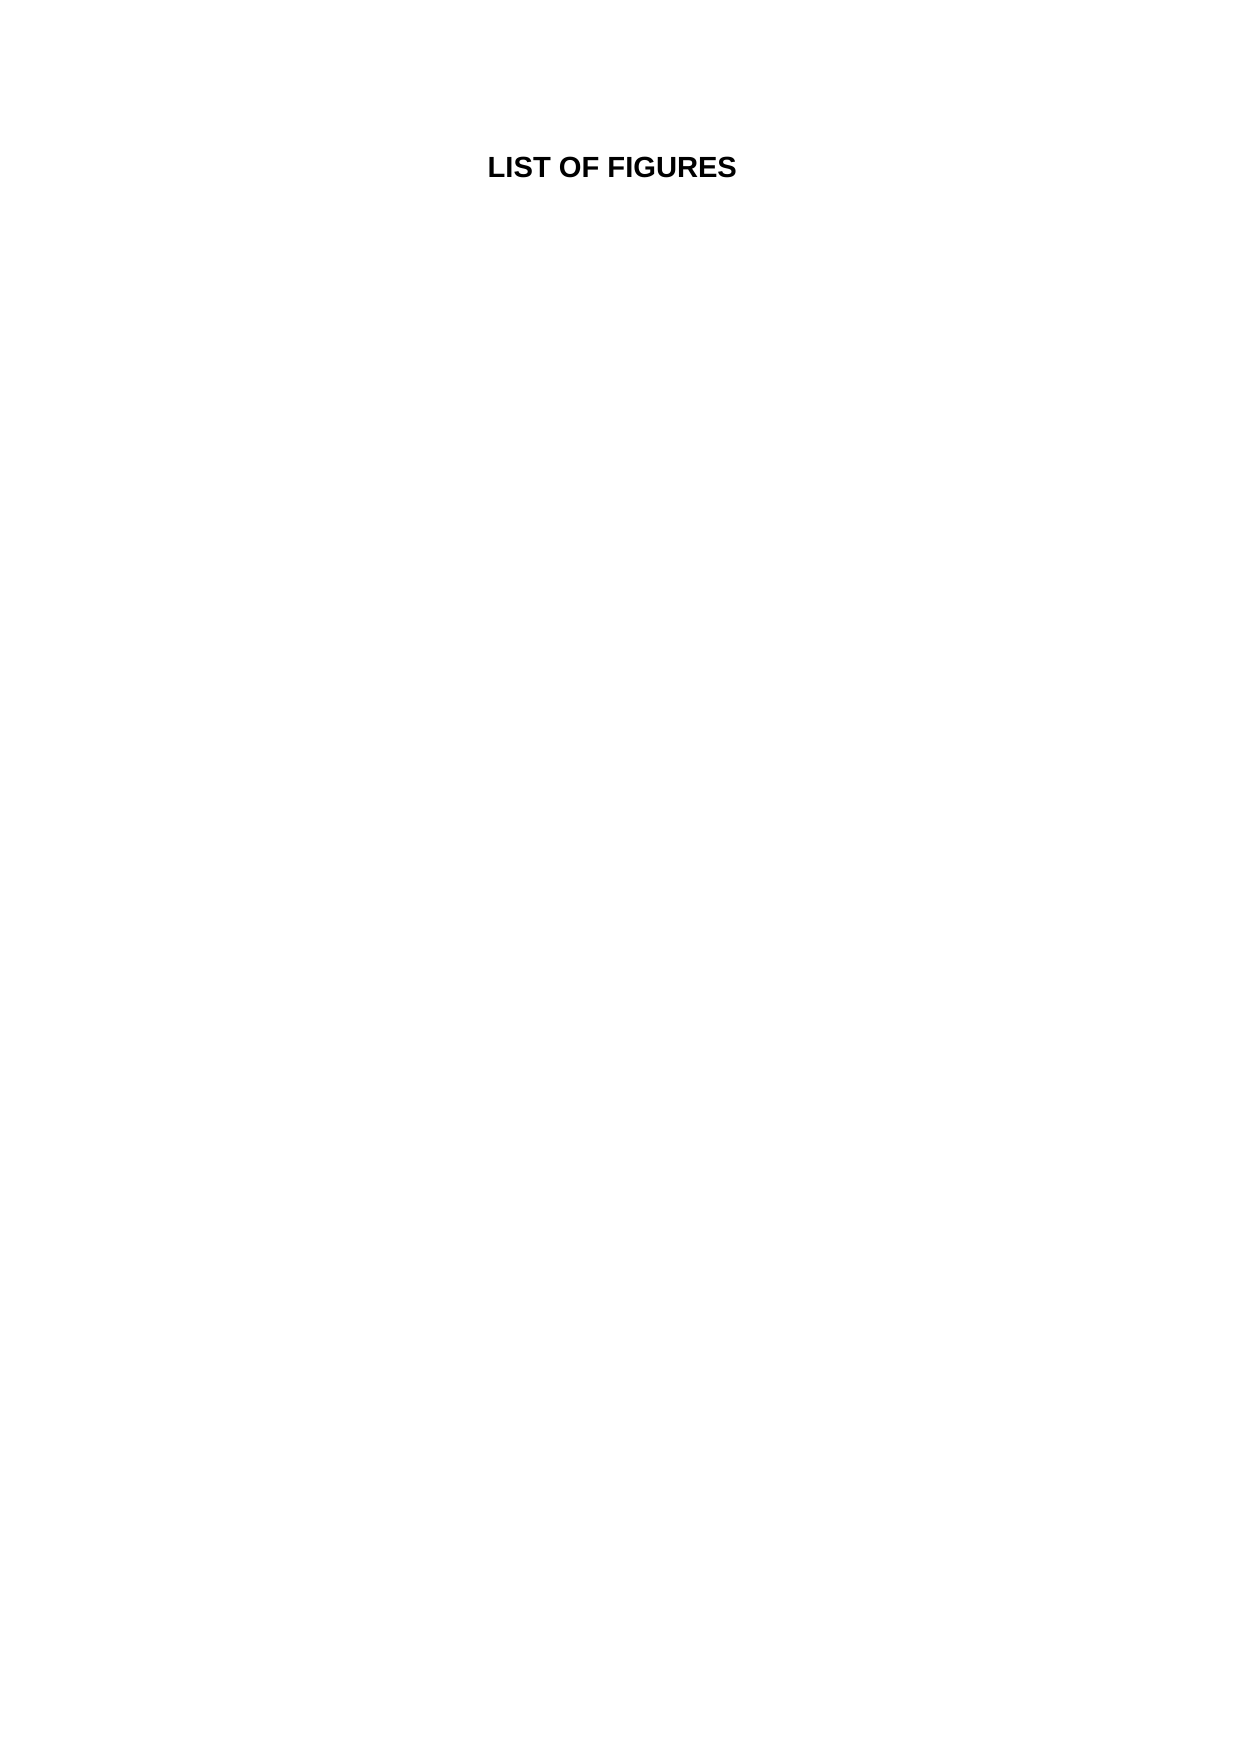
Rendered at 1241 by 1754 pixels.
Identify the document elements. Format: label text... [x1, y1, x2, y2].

list LIST OF FIGURES [450, 150, 1053, 183]
